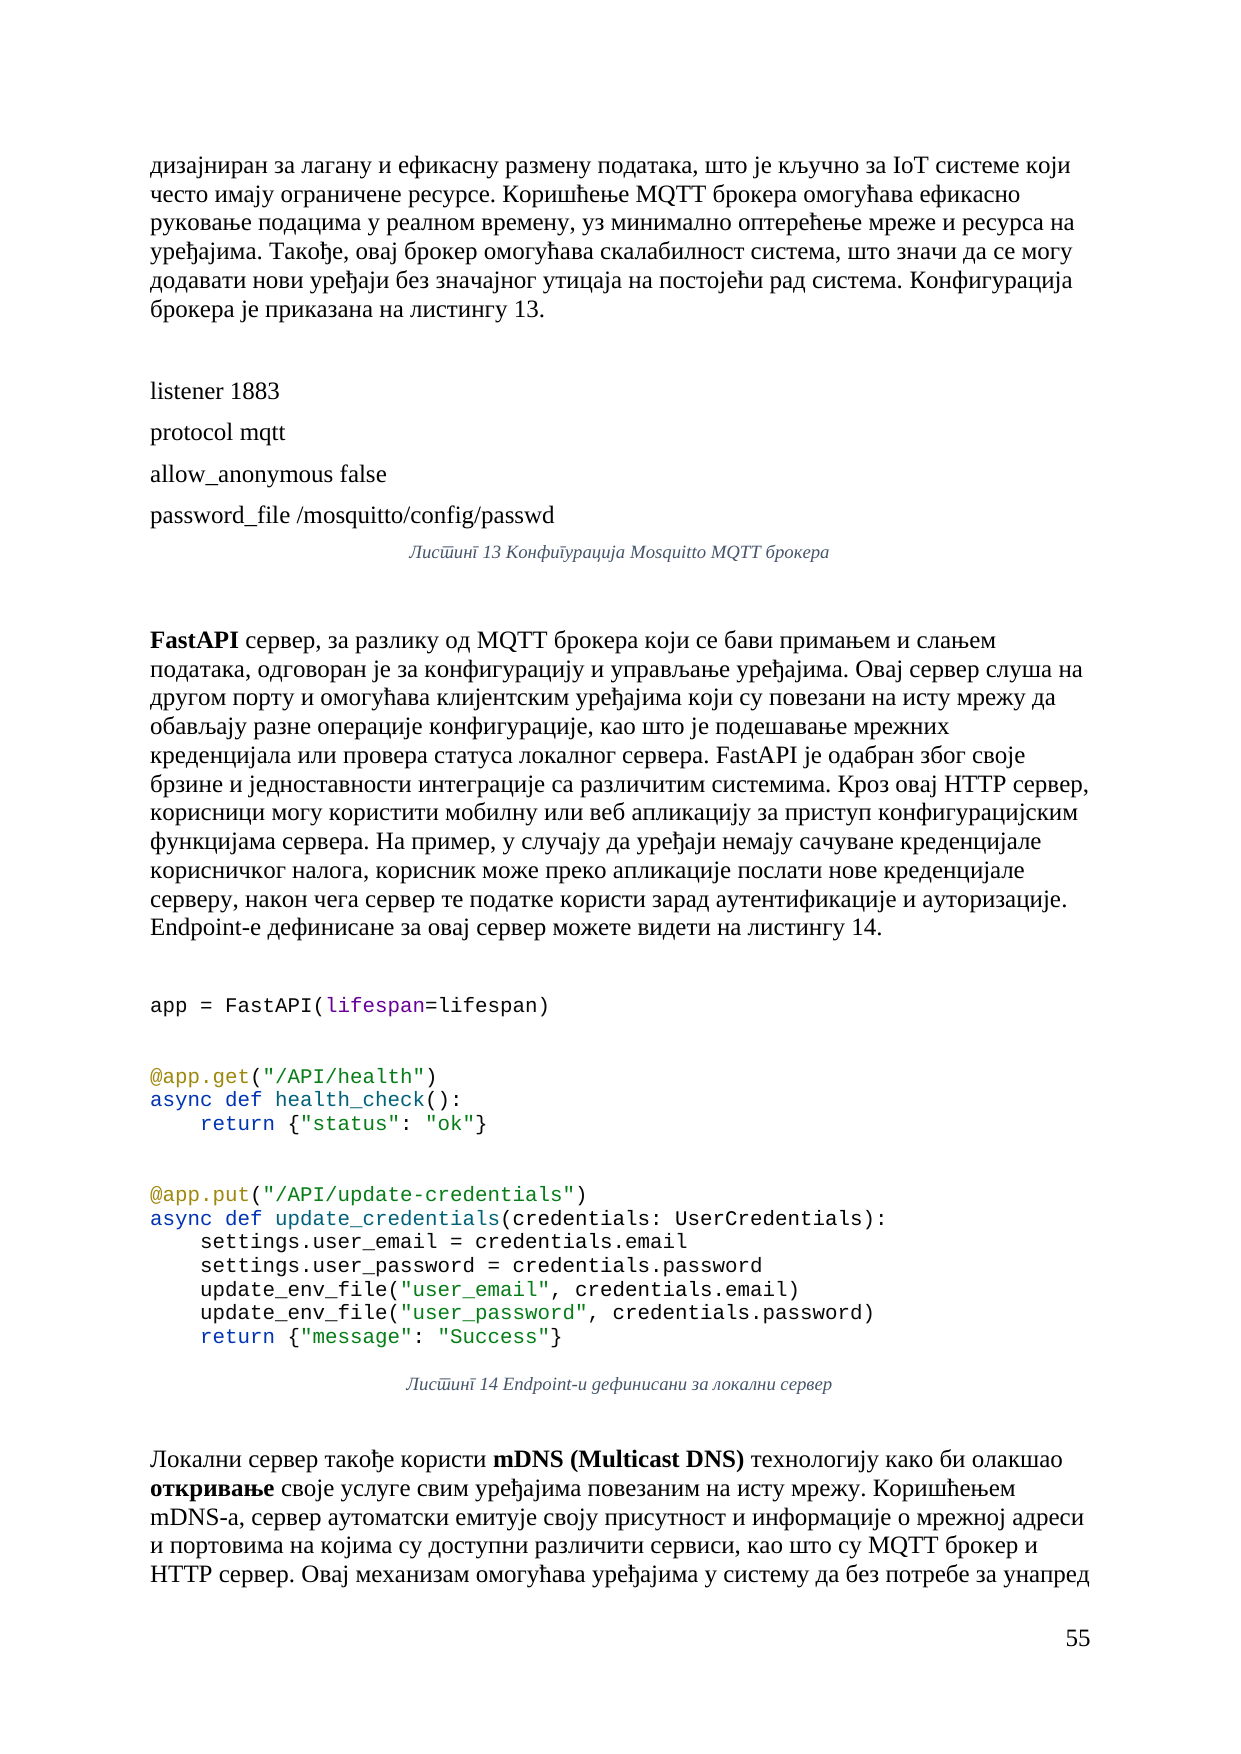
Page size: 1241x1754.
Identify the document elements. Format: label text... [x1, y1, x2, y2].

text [150, 1444, 1090, 1588]
text FastAPI сервер, за разлику од MQTT брокера који се бави примањем и слањем података, одговоран је за конфигурацију и управљање уређајима. Овај сервер слуша на другом порту и омогућава клијентским уређајима који су повезани на исту мрежу да обављају разне операције конфигурације, као што је подешавање мрежних креденцијала или провера статуса локалног сервера. FastAPI је одабран због своје брзине и једноставности интеграције са различитим системима. Кроз овај HTTP сервер, корисници могу користити мобилну или веб апликацију за приступ конфигурацијским функцијама сервера. На пример, у случају да уређаји немају сачуване креденцијале корисничког налога, корисник може преко апликације послати нове креденцијале серверу, након чега сервер те податке користи зарад аутентификације и ауторизације. Endpoint-е дефинисане за овај сервер можете видети на листингу 14. [150, 625, 1090, 941]
text listener 1883 [150, 376, 1090, 405]
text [150, 150, 1090, 322]
text app = FastAPI(lifespan=lifespan) @app.get("/API/health") async def health_check(): return {"status": "ok"} @app.put("/API/update-credentials") async def update_credentials(credentials: UserCredentials): settings.user_email = credentials.email settings.user_password = credentials.password update_env_file("user_email", credentials.email) update_env_file("user_password", credentials.password) return {"message": "Success"} [150, 995, 1090, 1349]
text protocol mqtt [150, 417, 1090, 446]
text allow_anonymous false [150, 459, 1090, 487]
text Листинг 14 Endpoint-и дефинисани за локални сервер [150, 1373, 1090, 1395]
text password_file /mosquitto/config/passwd [150, 500, 1090, 529]
text Листинг 13 Конфигурација Mosquitto MQTT брокера [150, 541, 1090, 563]
